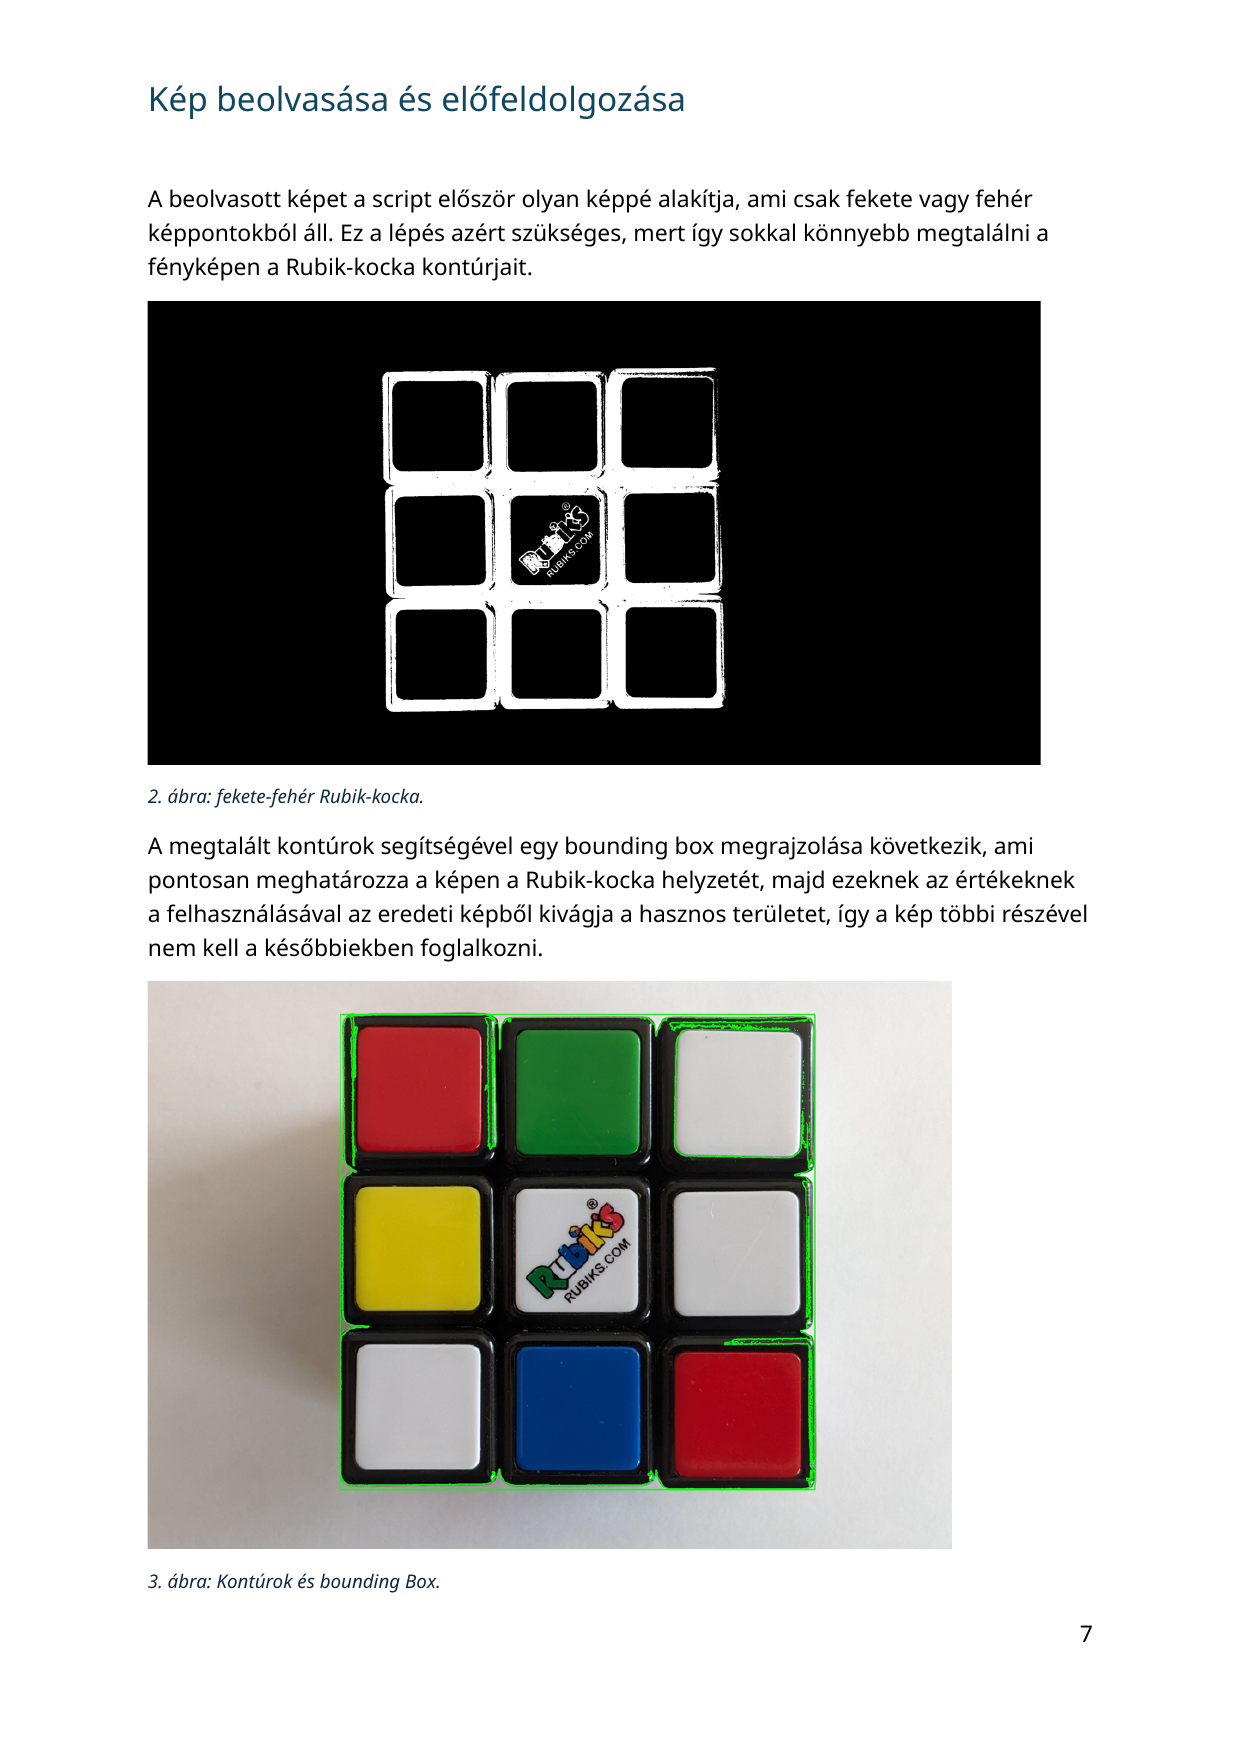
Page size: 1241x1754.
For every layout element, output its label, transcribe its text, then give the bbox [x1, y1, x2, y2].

text 2. ábra: fekete-fehér Rubik-kocka. [148, 784, 1093, 809]
text A megtalált kontúrok segítségével egy bounding box megrajzolása következik, ami pontosan meghatározza a képen a Rubik-kocka helyzetét, majd ezeknek az értékeknek a felhasználásával az eredeti képből kivágja a hasznos területet, így a kép többi részével nem kell a későbbiekben foglalkozni. [148, 830, 1093, 963]
subtitle Kép beolvasása és előfeldolgozása [148, 76, 1093, 121]
text 3. ábra: Kontúrok és bounding Box. [148, 1568, 1093, 1593]
picture [147, 301, 1041, 765]
picture [147, 981, 952, 1549]
text A beolvasott képet a script először olyan képpé alakítja, ami csak fekete vagy fehér képpontokból áll. Ez a lépés azért szükséges, mert így sokkal könnyebb megtalálni a fényképen a Rubik-kocka kontúrjait. [148, 183, 1093, 282]
